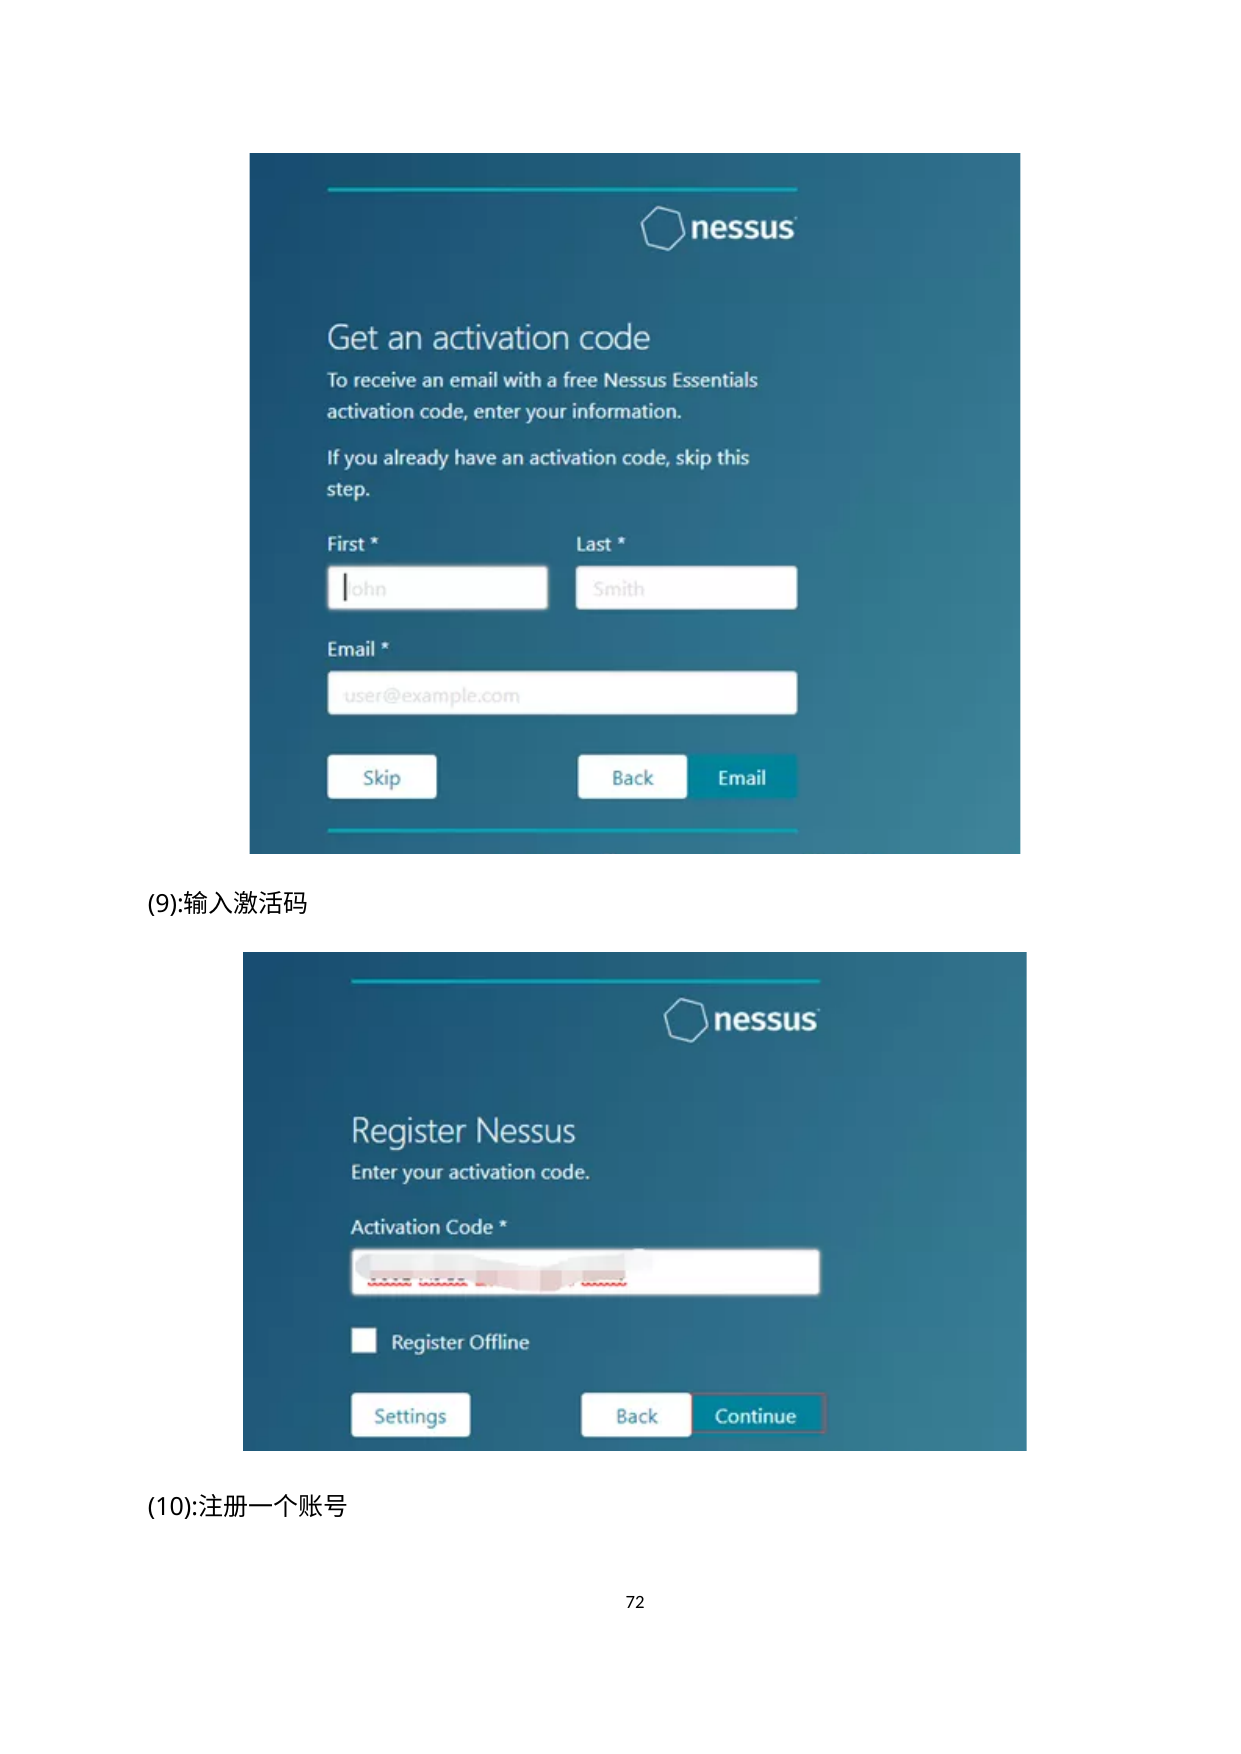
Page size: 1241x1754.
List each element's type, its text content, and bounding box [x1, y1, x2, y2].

picture [243, 952, 1027, 1451]
text (10):注册一个账号 [148, 1472, 1122, 1537]
text (9):输入激活码 [148, 869, 1122, 934]
picture [249, 153, 1021, 854]
